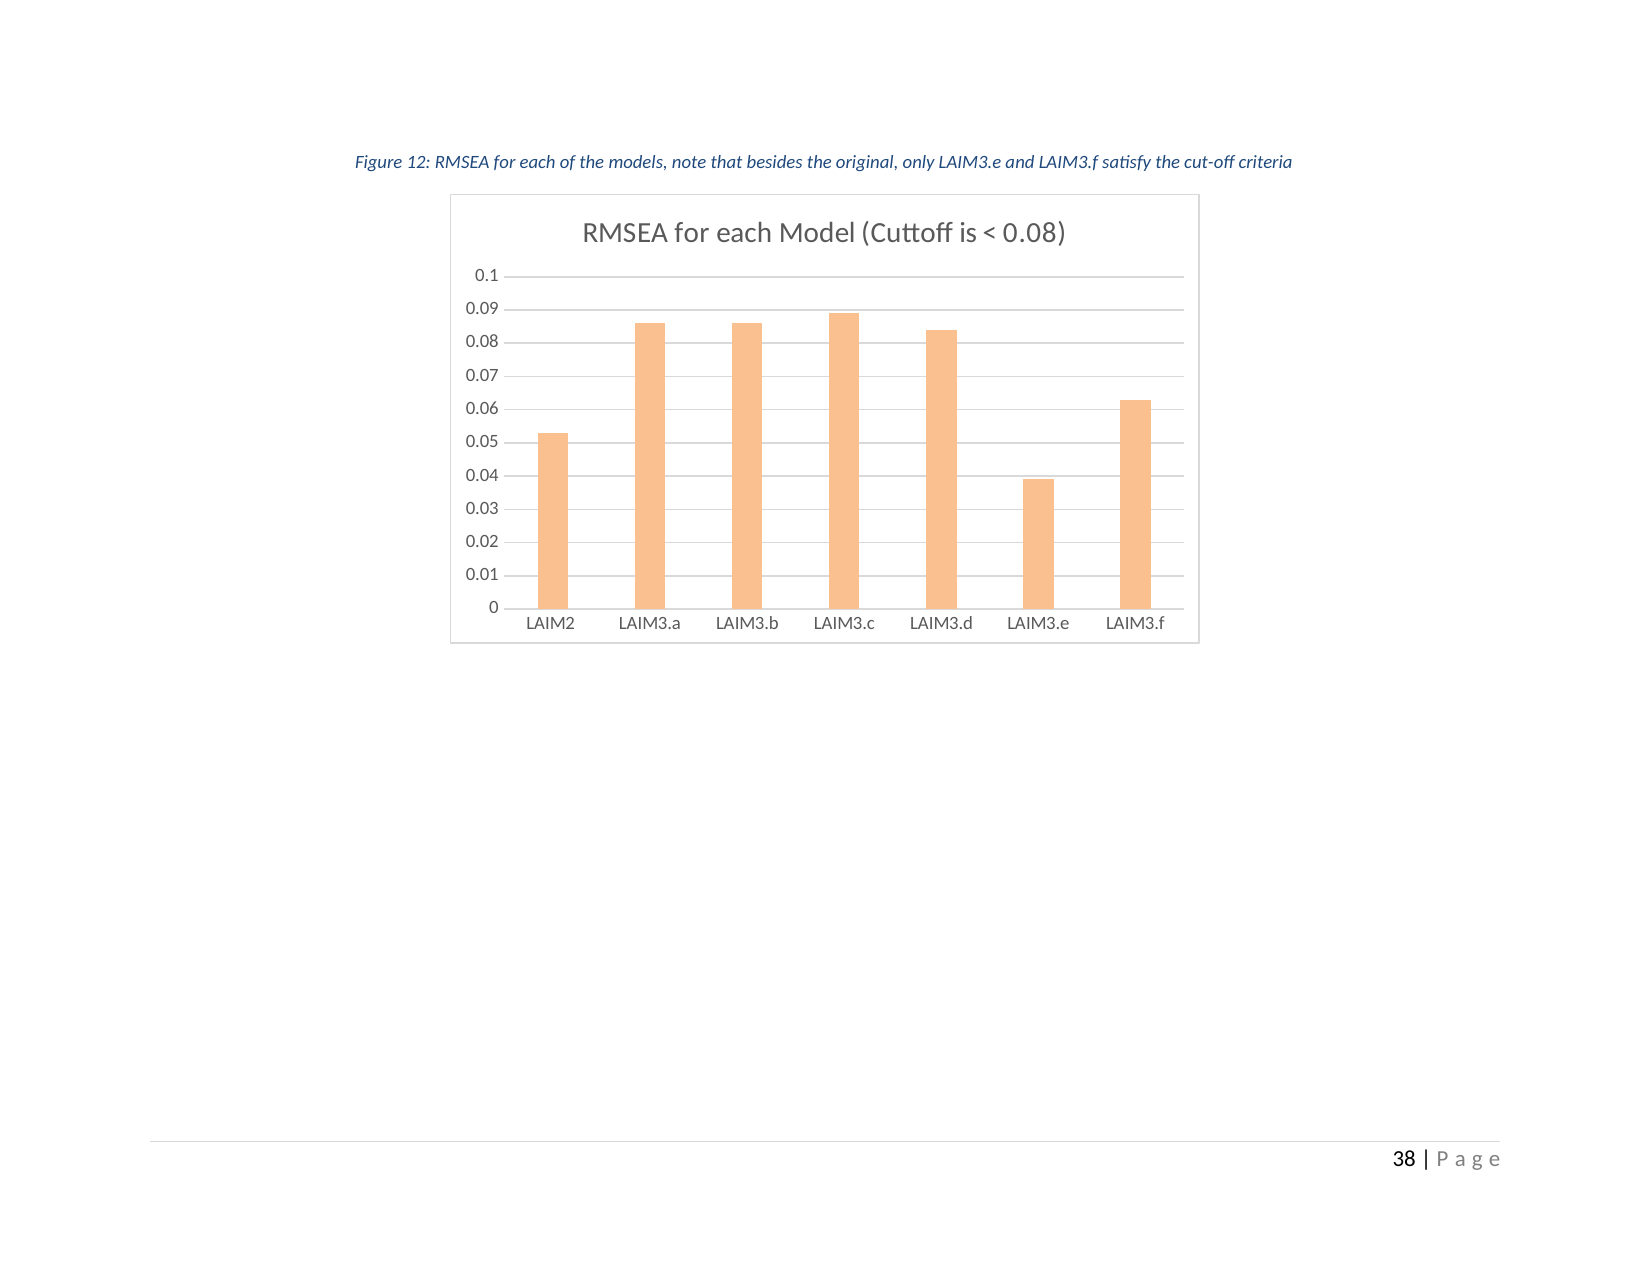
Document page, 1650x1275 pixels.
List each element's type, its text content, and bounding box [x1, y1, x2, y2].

text Figure 12: RMSEA for each of the models, note that besides the original, only LAIM3.e and LAIM3.f satisfy the cut-off criteria [150, 150, 1500, 173]
